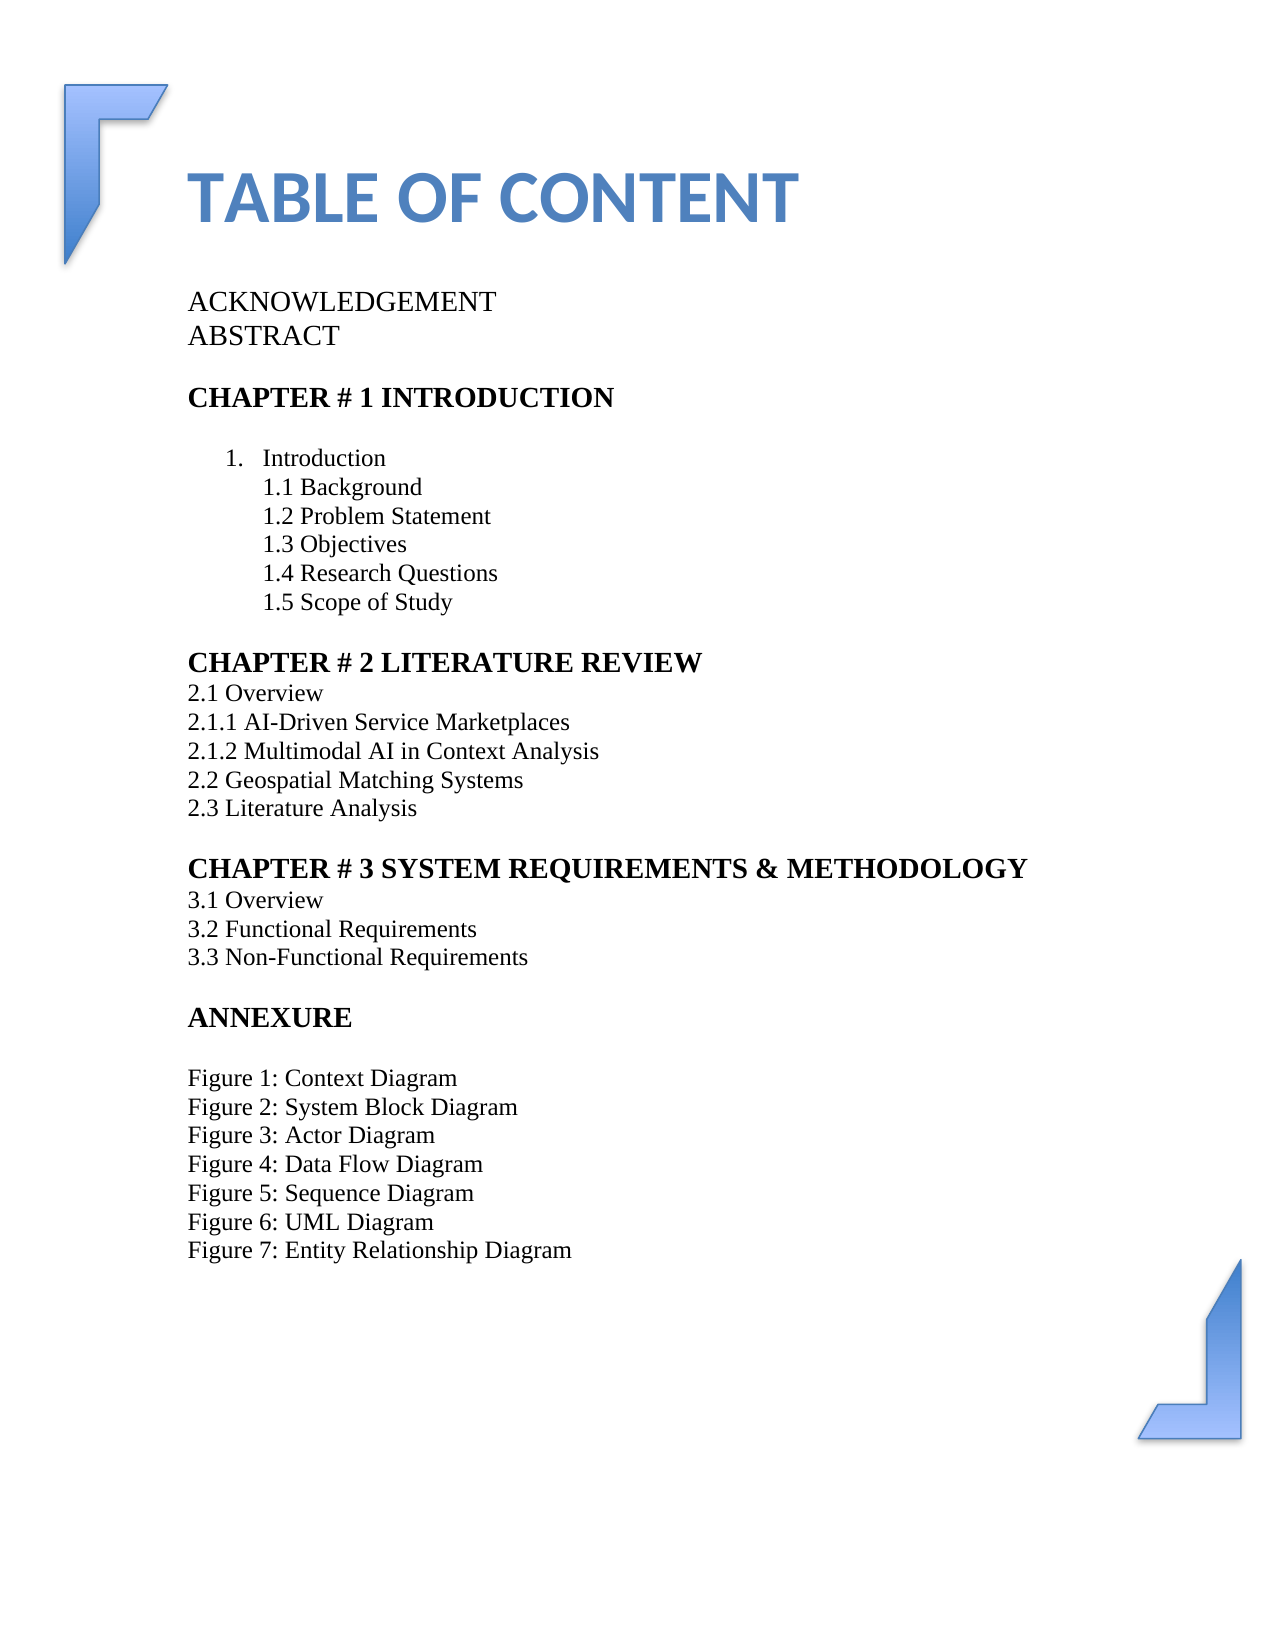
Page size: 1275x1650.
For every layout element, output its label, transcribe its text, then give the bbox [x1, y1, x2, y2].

text ACKNOWLEDGEMENT ABSTRACT [187, 284, 1087, 351]
text CHAPTER # 1 INTRODUCTION [187, 381, 1087, 414]
text ANNEXURE [187, 1000, 1087, 1034]
text CHAPTER # 2 LITERATURE REVIEW 2.1 Overview 2.1.1 AI-Driven Service Marketplaces 2.1.2 Multimodal AI in Context Analysis 2.2 Geospatial Matching Systems 2.3 Literature Analysis [187, 645, 1087, 822]
text Figure 1: Context Diagram Figure 2: System Block Diagram Figure 3: Actor Diagram Figure 4: Data Flow Diagram Figure 5: Sequence Diagram Figure 6: UML Diagram Figure 7: Entity Relationship Diagram [187, 1063, 1087, 1264]
list Introduction 1.1 Background 1.2 Problem Statement 1.3 Objectives 1.4 Research Questions 1.5 Scope of Study [225, 443, 1087, 616]
subtitle TABLE OF CONTENT [187, 150, 1087, 242]
text CHAPTER # 3 SYSTEM REQUIREMENTS & METHODOLOGY 3.1 Overview 3.2 Functional Requirements 3.3 Non-Functional Requirements [187, 851, 1087, 971]
